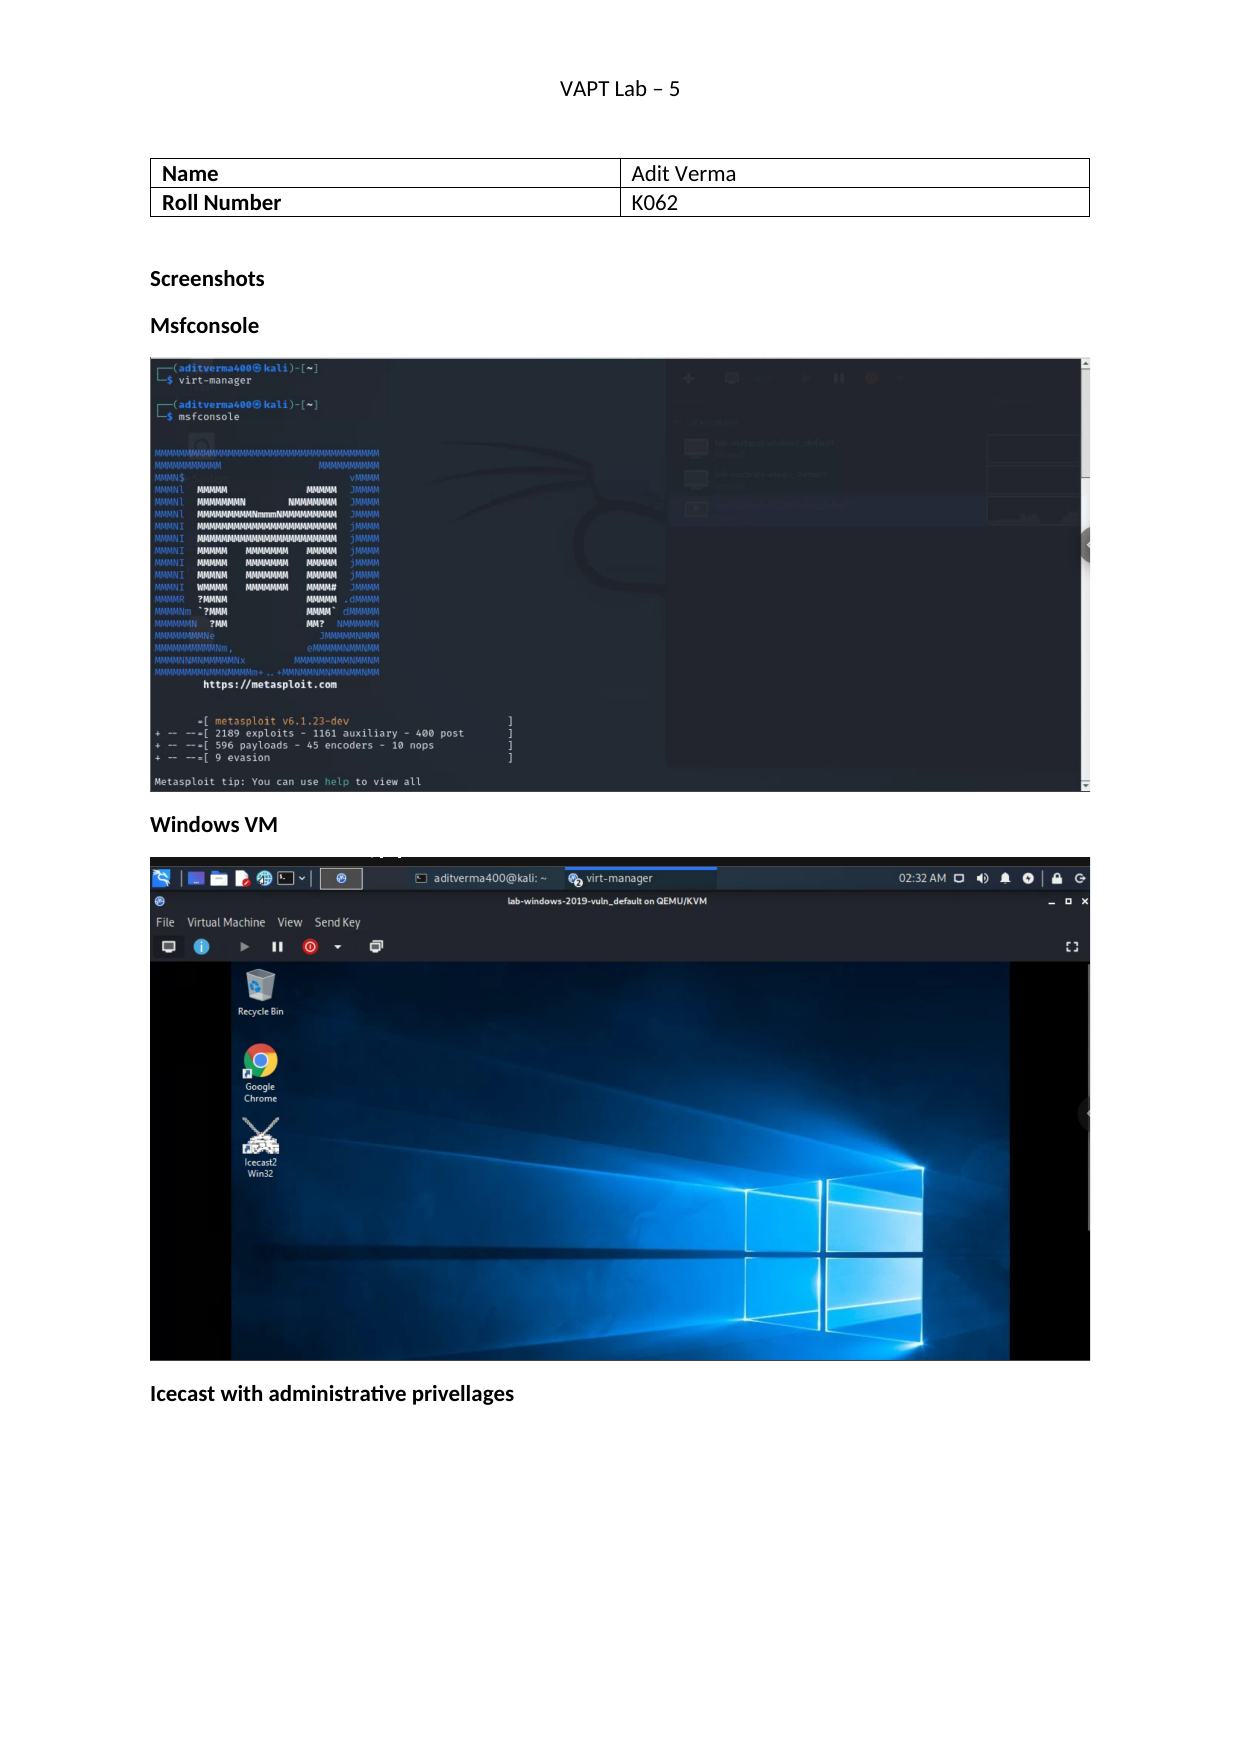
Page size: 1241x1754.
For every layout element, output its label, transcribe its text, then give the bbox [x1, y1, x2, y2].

table_header Adit Verma [621, 159, 1089, 187]
table_cell K062 [621, 188, 1089, 216]
text Icecast with administrative privellages [150, 1379, 1090, 1407]
picture [150, 857, 1091, 1361]
picture [150, 357, 1091, 792]
table_cell Roll Number [151, 188, 620, 216]
text Msfconsole [150, 311, 1090, 339]
text Screenshots [150, 264, 1090, 292]
text Windows VM [150, 811, 1090, 839]
table_header Name [151, 159, 620, 187]
